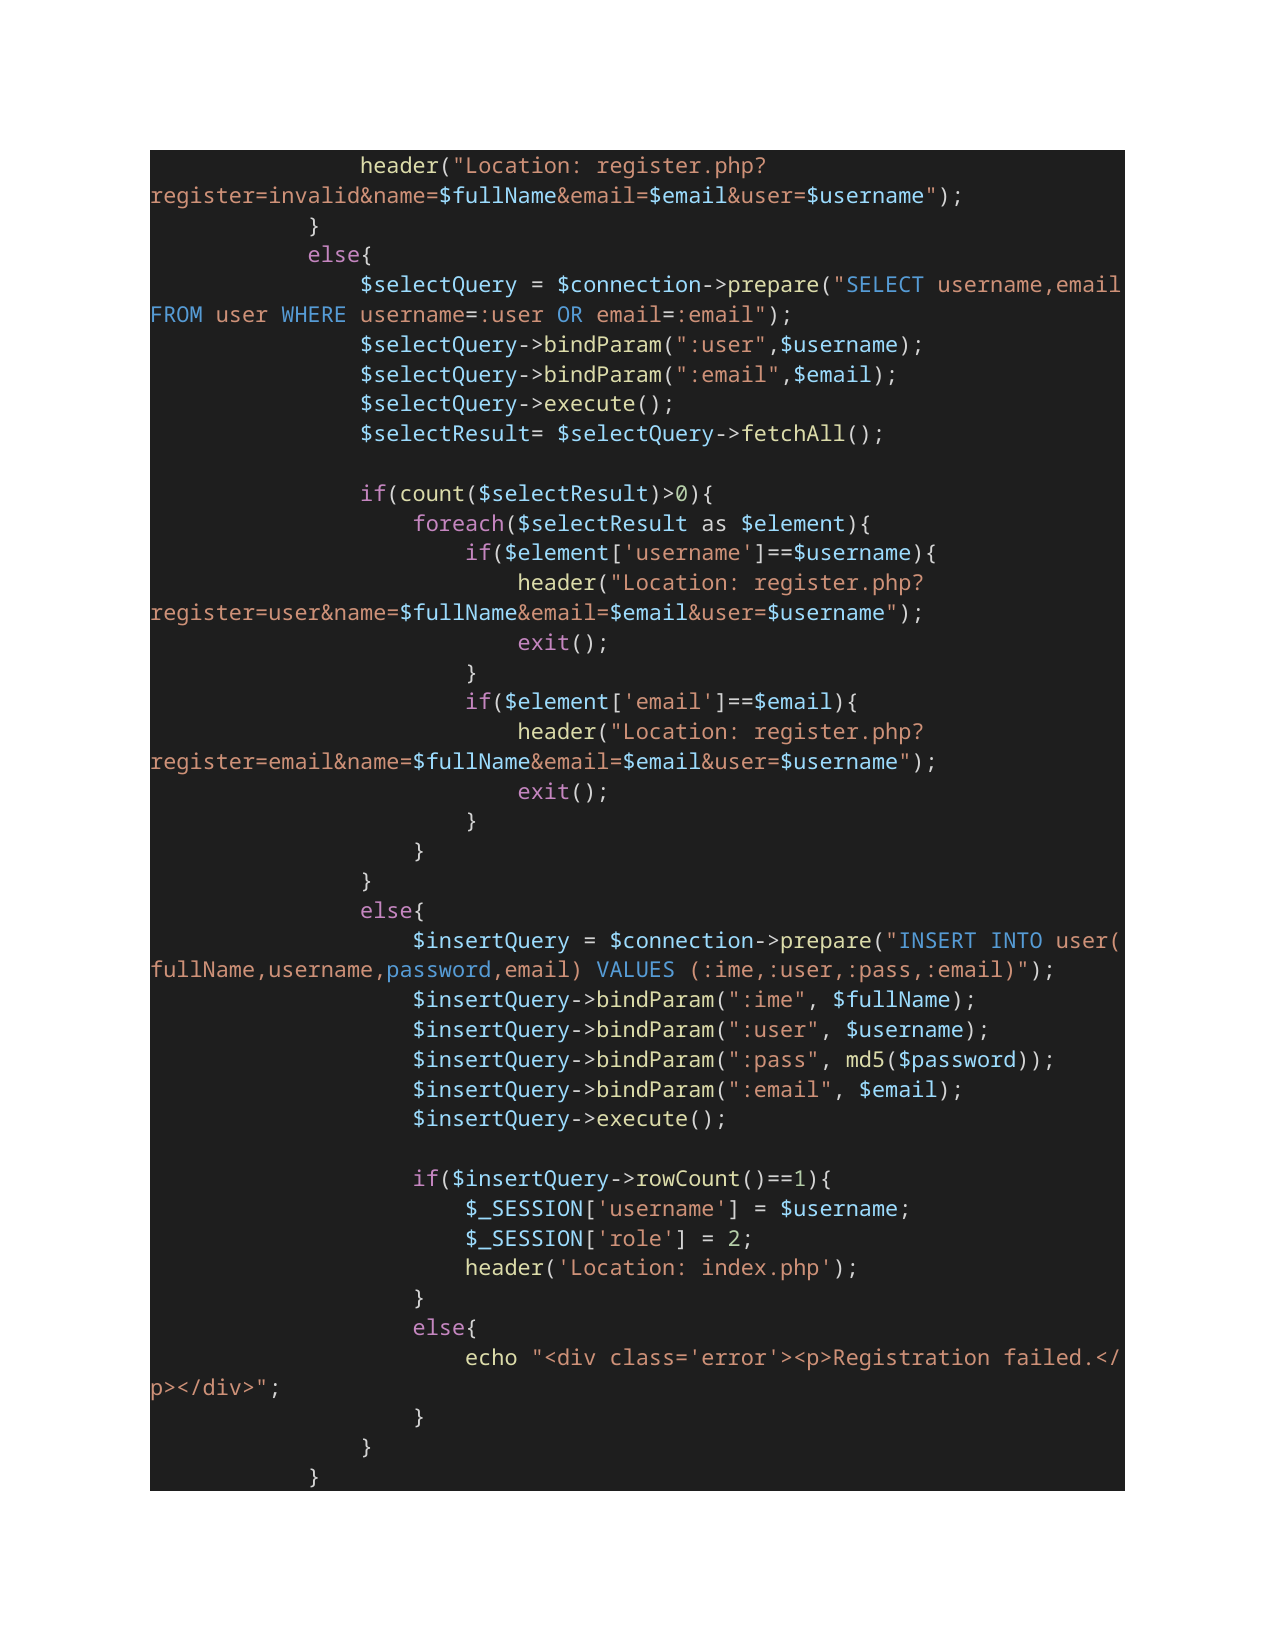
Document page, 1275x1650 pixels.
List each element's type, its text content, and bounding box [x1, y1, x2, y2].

text } [150, 1282, 1125, 1312]
text foreach($selectResult as $element){ [150, 507, 1125, 537]
text } [150, 209, 1125, 239]
text else{ [150, 239, 1125, 269]
text } [150, 835, 1125, 865]
text } [150, 1431, 1125, 1461]
text header("Location: register.php?register=user&name=$fullName&email=$email&user=$username"); [150, 567, 1125, 627]
text if($element['username']==$username){ [150, 537, 1125, 567]
text if(count($selectResult)>0){ [150, 478, 1125, 507]
text } [150, 865, 1125, 895]
text header("Location: register.php?register=invalid&name=$fullName&email=$email&user=$username"); [150, 150, 1125, 209]
text $selectResult= $selectQuery->fetchAll(); [150, 418, 1125, 448]
text $selectQuery->bindParam(":user",$username); [150, 329, 1125, 358]
text $insertQuery->bindParam(":email", $email); [150, 1073, 1125, 1103]
text else{ [150, 895, 1125, 924]
text $_SESSION['username'] = $username; [150, 1193, 1125, 1222]
text } [150, 1401, 1125, 1431]
text if($insertQuery->rowCount()==1){ [150, 1163, 1125, 1193]
text $insertQuery->bindParam(":ime", $fullName); [150, 984, 1125, 1014]
text } [150, 1461, 1125, 1491]
text else{ [150, 1312, 1125, 1342]
text $insertQuery->execute(); [150, 1103, 1125, 1133]
text if($element['email']==$email){ [150, 686, 1125, 716]
text $insertQuery->bindParam(":user", $username); [150, 1014, 1125, 1044]
text $selectQuery->bindParam(":email",$email); [150, 358, 1125, 388]
text } [150, 805, 1125, 835]
text $insertQuery->bindParam(":pass", md5($password)); [150, 1044, 1125, 1073]
text $selectQuery = $connection->prepare("SELECT username,email FROM user WHERE username=:user OR email=:email"); [150, 269, 1125, 329]
text $selectQuery->execute(); [150, 388, 1125, 418]
text $_SESSION['role'] = 2; [150, 1222, 1125, 1252]
text header('Location: index.php'); [150, 1252, 1125, 1282]
text exit(); [150, 627, 1125, 656]
text exit(); [150, 776, 1125, 805]
text } [150, 656, 1125, 686]
text echo "<div class='error'><p>Registration failed.</p></div>"; [150, 1342, 1125, 1401]
text $insertQuery = $connection->prepare("INSERT INTO user(fullName,username,password,email) VALUES (:ime,:user,:pass,:email)"); [150, 924, 1125, 984]
text header("Location: register.php?register=email&name=$fullName&email=$email&user=$username"); [150, 716, 1125, 776]
